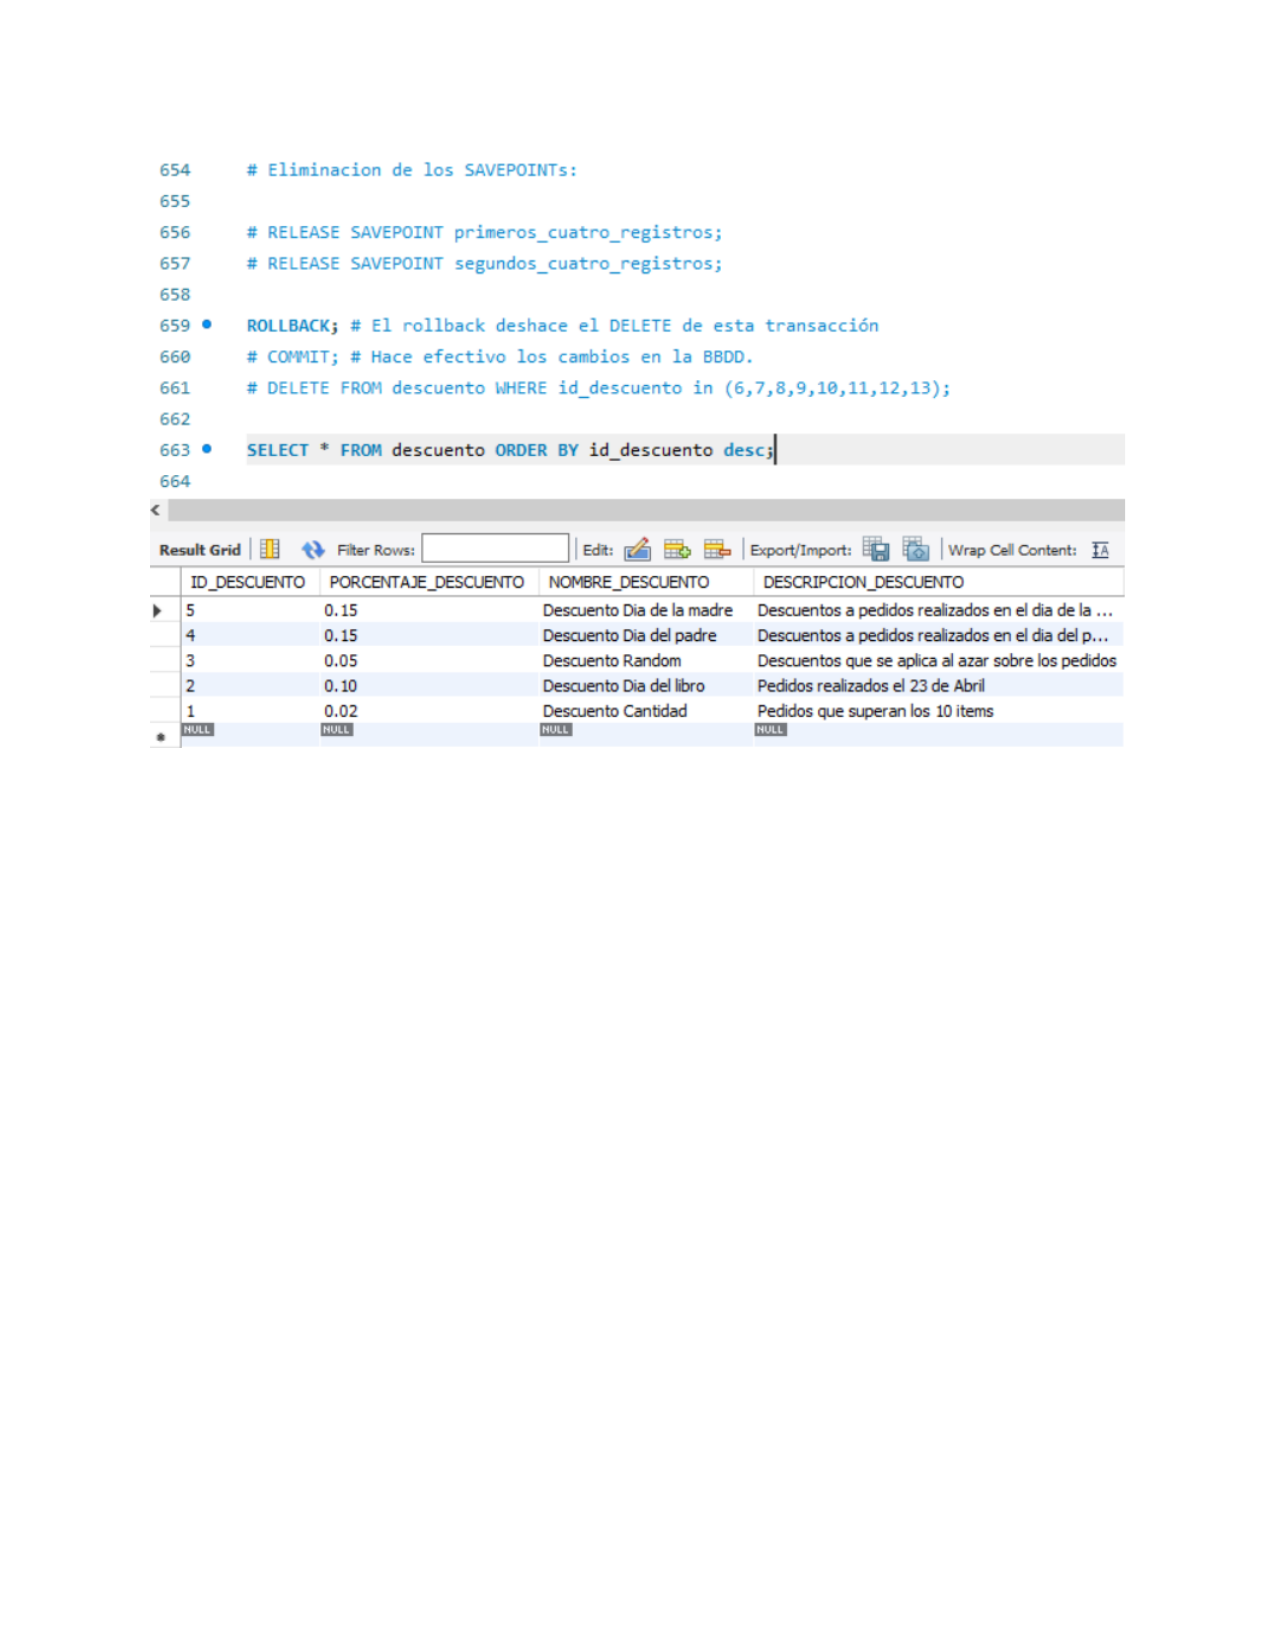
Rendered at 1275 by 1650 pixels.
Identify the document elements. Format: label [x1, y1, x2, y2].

picture [150, 150, 1125, 748]
